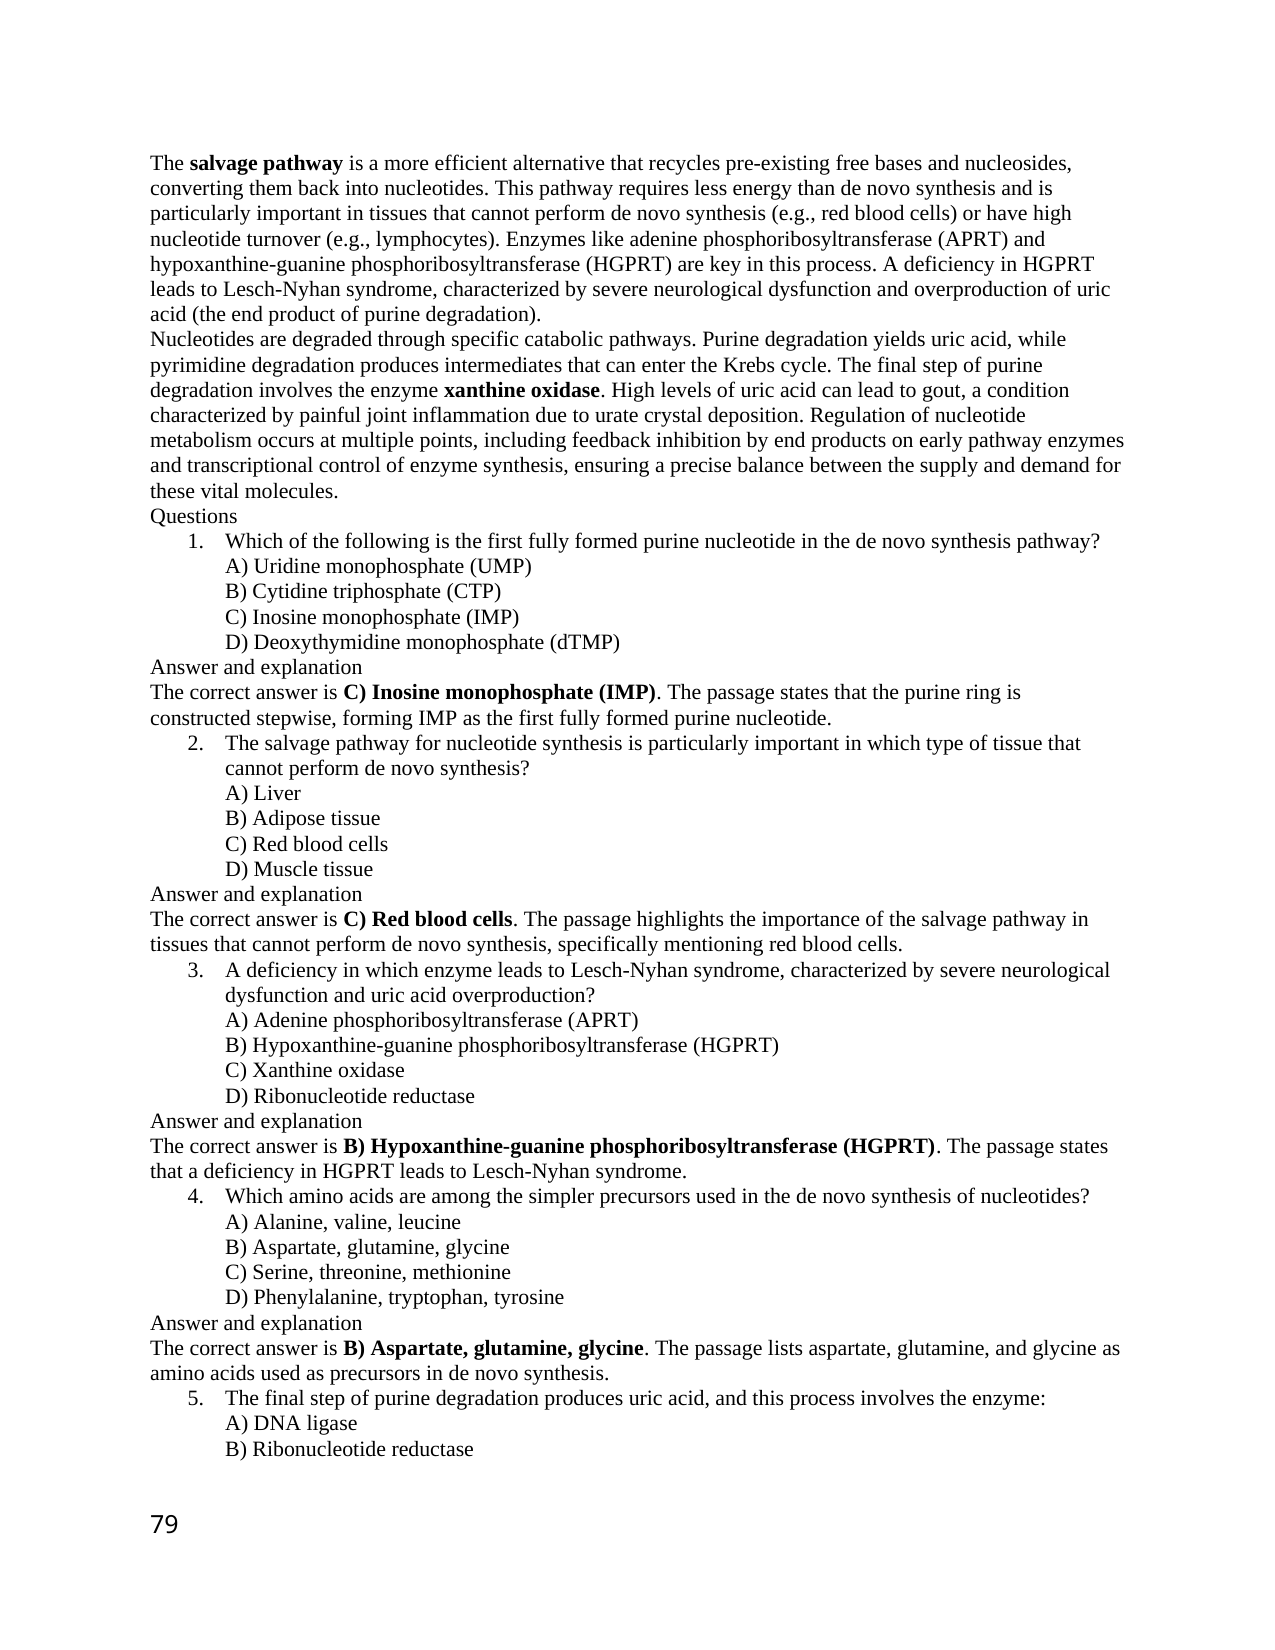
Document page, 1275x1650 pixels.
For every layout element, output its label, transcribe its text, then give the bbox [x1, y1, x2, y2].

list A deficiency in which enzyme leads to Lesch-Nyhan syndrome, characterized by severe neurological dysfunction and uric acid overproduction? A) Adenine phosphoribosyltransferase (APRT) B) Hypoxanthine-guanine phosphoribosyltransferase (HGPRT) C) Xanthine oxidase D) Ribonucleotide reductase [187, 957, 1125, 1108]
text The correct answer is B) Aspartate, glutamine, glycine. The passage lists aspartate, glutamine, and glycine as amino acids used as precursors in de novo synthesis. [150, 1335, 1125, 1385]
text Nucleotides are degraded through specific catabolic pathways. Purine degradation yields uric acid, while pyrimidine degradation produces intermediates that can enter the Krebs cycle. The final step of purine degradation involves the enzyme xanthine oxidase. High levels of uric acid can lead to gout, a condition characterized by painful joint inflammation due to urate crystal deposition. Regulation of nucleotide metabolism occurs at multiple points, including feedback inhibition by end products on early pathway enzymes and transcriptional control of enzyme synthesis, ensuring a precise balance between the supply and demand for these vital molecules. [150, 326, 1125, 503]
list The salvage pathway for nucleotide synthesis is particularly important in which type of tissue that cannot perform de novo synthesis? A) Liver B) Adipose tissue C) Red blood cells D) Muscle tissue [187, 730, 1125, 881]
text Questions [150, 503, 1125, 528]
text The correct answer is C) Inosine monophosphate (IMP). The passage states that the purine ring is constructed stepwise, forming IMP as the first fully formed purine nucleotide. [150, 679, 1125, 730]
text The correct answer is B) Hypoxanthine-guanine phosphoribosyltransferase (HGPRT). The passage states that a deficiency in HGPRT leads to Lesch-Nyhan syndrome. [150, 1133, 1125, 1183]
list Which of the following is the first fully formed purine nucleotide in the de novo synthesis pathway? A) Uridine monophosphate (UMP) B) Cytidine triphosphate (CTP) C) Inosine monophosphate (IMP) D) Deoxythymidine monophosphate (dTMP) [187, 528, 1125, 654]
list Which amino acids are among the simpler precursors used in the de novo synthesis of nucleotides? A) Alanine, valine, leucine B) Aspartate, glutamine, glycine C) Serine, threonine, methionine D) Phenylalanine, tryptophan, tyrosine [187, 1183, 1125, 1309]
text Answer and explanation [150, 1309, 1125, 1335]
text Answer and explanation [150, 1108, 1125, 1133]
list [187, 1385, 1125, 1461]
text Answer and explanation [150, 881, 1125, 906]
text Answer and explanation [150, 654, 1125, 679]
text The correct answer is C) Red blood cells. The passage highlights the importance of the salvage pathway in tissues that cannot perform de novo synthesis, specifically mentioning red blood cells. [150, 906, 1125, 957]
text The salvage pathway is a more efficient alternative that recycles pre-existing free bases and nucleosides, converting them back into nucleotides. This pathway requires less energy than de novo synthesis and is particularly important in tissues that cannot perform de novo synthesis (e.g., red blood cells) or have high nucleotide turnover (e.g., lymphocytes). Enzymes like adenine phosphoribosyltransferase (APRT) and hypoxanthine-guanine phosphoribosyltransferase (HGPRT) are key in this process. A deficiency in HGPRT leads to Lesch-Nyhan syndrome, characterized by severe neurological dysfunction and overproduction of uric acid (the end product of purine degradation). [150, 150, 1125, 326]
